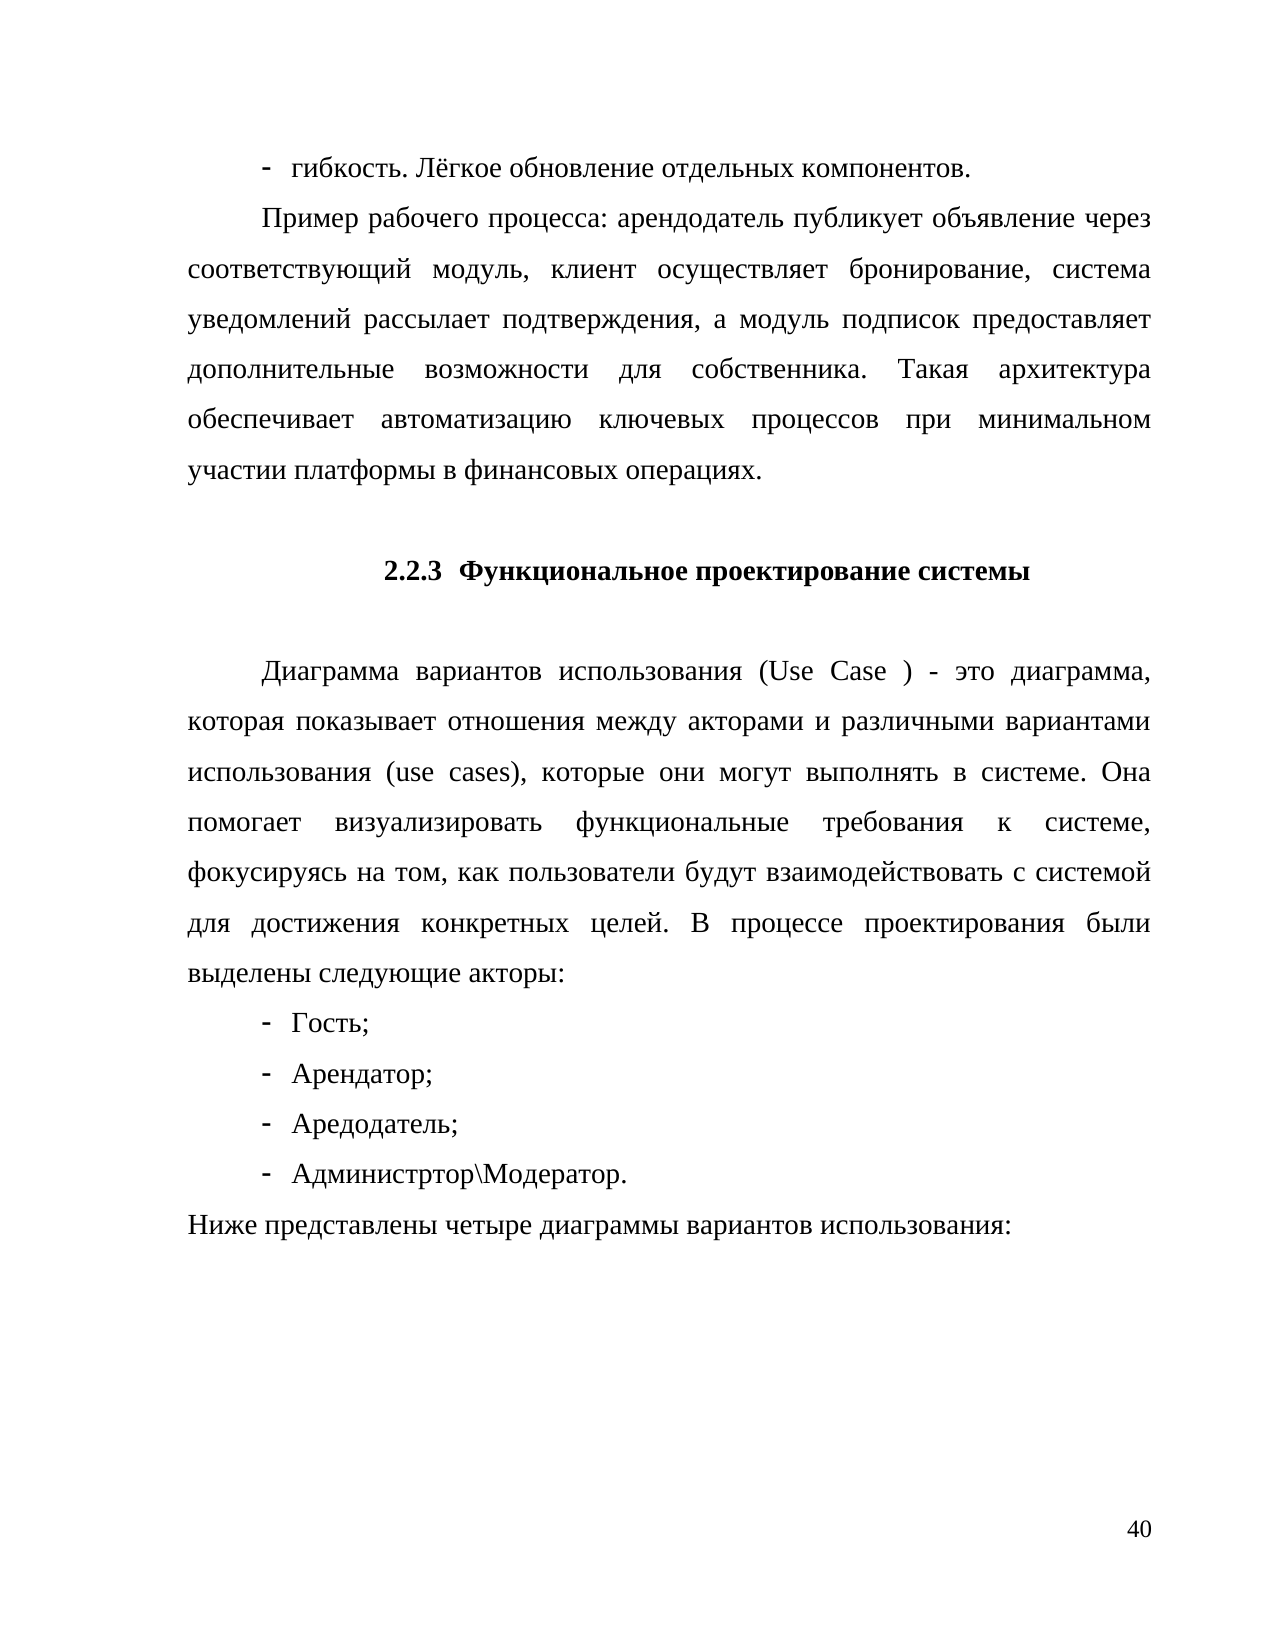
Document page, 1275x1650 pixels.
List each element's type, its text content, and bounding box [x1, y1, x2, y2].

list Гость; [187, 1005, 1152, 1039]
text Ниже представлены четыре диаграммы вариантов использования: [187, 1207, 1152, 1241]
list Аредодатель; [187, 1106, 1152, 1140]
list Администртор\Модератор. [187, 1157, 1152, 1190]
text Пример рабочего процесса: арендодатель публикует объявление через соответствующий модуль, клиент осуществляет бронирование, система уведомлений рассылает подтверждения, а модуль подписок предоставляет дополнительные возможности для собственника. Такая архитектура обеспечивает автоматизацию ключевых процессов при минимальном участии платформы в финансовых операциях. [187, 200, 1152, 486]
list Арендатор; [187, 1056, 1152, 1089]
text Диаграмма вариантов использования (Use Case ) - это диаграмма, которая показывает отношения между акторами и различными вариантами использования (use cases), которые они могут выполнять в системе. Она помогает визуализировать функциональные требования к системе, фокусируясь на том, как пользователи будут взаимодействовать с системой для достижения конкретных целей. В процессе проектирования были выделены следующие акторы: [187, 653, 1152, 989]
list гибкость. Лёгкое обновление отдельных компонентов. [187, 150, 1152, 184]
subtitle Функциональное проектирование системы [262, 553, 1152, 586]
